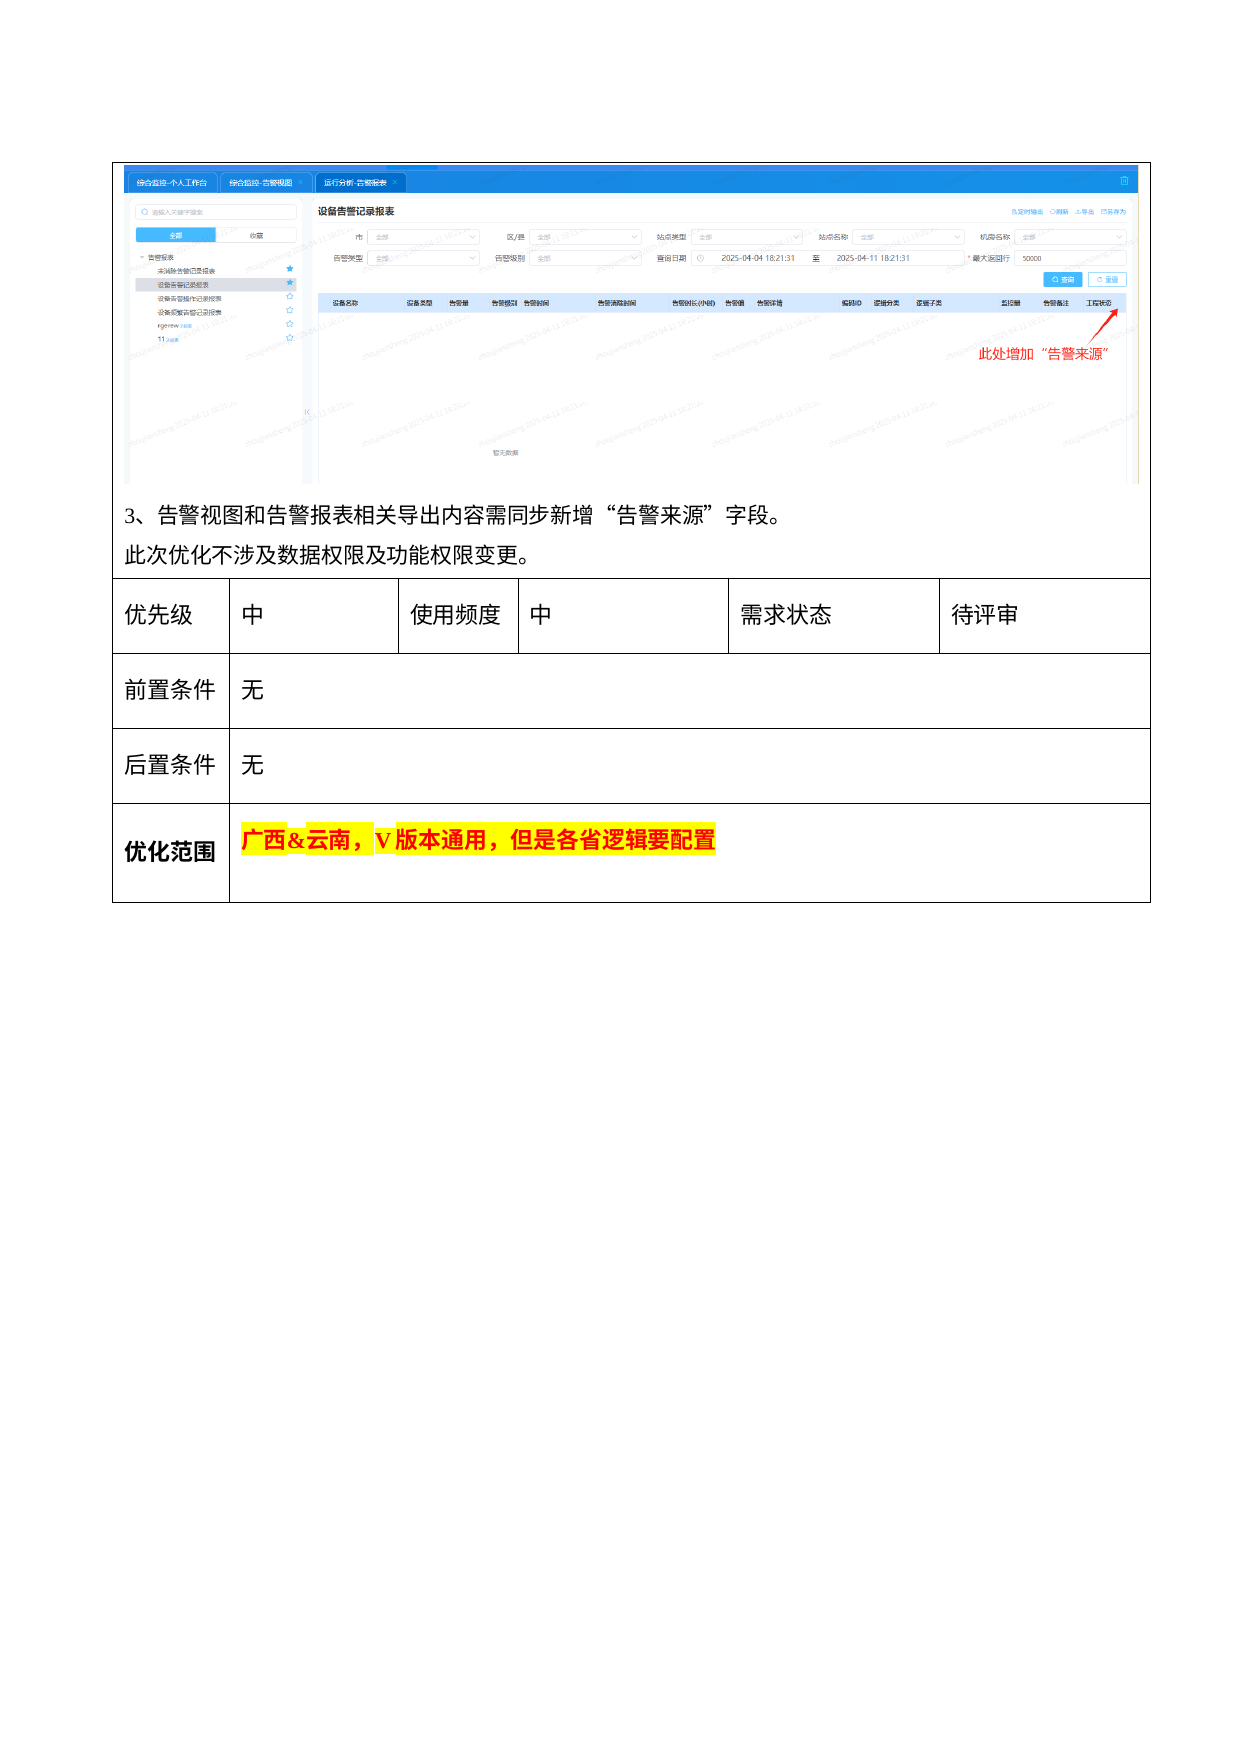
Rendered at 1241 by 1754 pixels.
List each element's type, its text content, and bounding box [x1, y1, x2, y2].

table_cell 无 [230, 654, 1150, 728]
table_cell 中 [519, 579, 728, 653]
table_cell 待评审 [940, 579, 1150, 653]
table_cell 中 [230, 579, 398, 653]
table_cell 后置条件 [113, 729, 229, 803]
table_cell 优先级 [113, 579, 229, 653]
table_cell 前置条件 [113, 654, 229, 728]
picture [124, 165, 1139, 484]
table_cell 无 [230, 729, 1150, 803]
table_cell 需求状态 [729, 579, 939, 653]
table_cell 使用频度 [399, 579, 518, 653]
table_cell 优化范围 [113, 804, 229, 902]
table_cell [113, 163, 1150, 578]
table_cell 广西&云南，V版本通用，但是各省逻辑要配置 [230, 804, 1150, 902]
